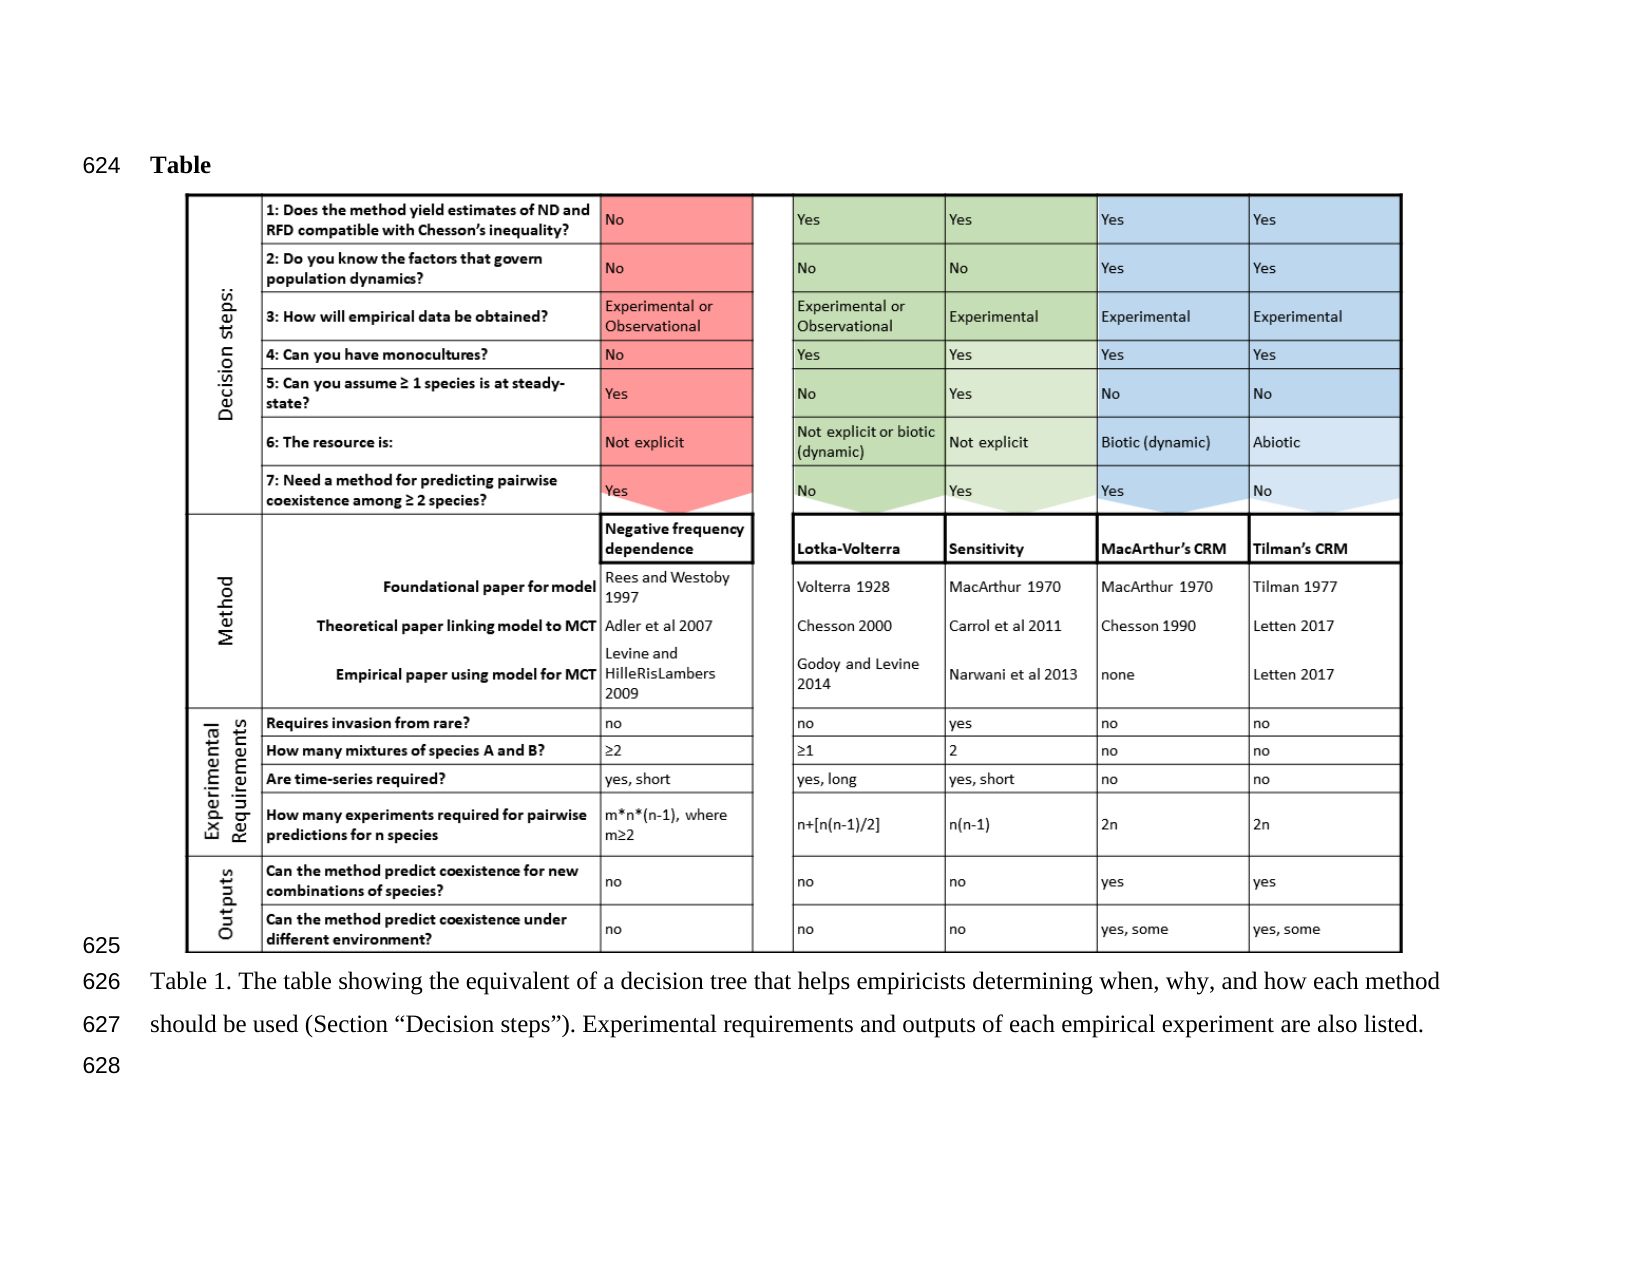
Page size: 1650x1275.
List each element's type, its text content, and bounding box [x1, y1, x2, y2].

text Table [150, 150, 1500, 179]
picture [150, 193, 1500, 953]
text Table 1. The table showing the equivalent of a decision tree that helps empiricists determining when, why, and how each method should be used (Section “Decision steps”). Experimental requirements and outputs of each empirical experiment are also listed. [150, 966, 1500, 1038]
